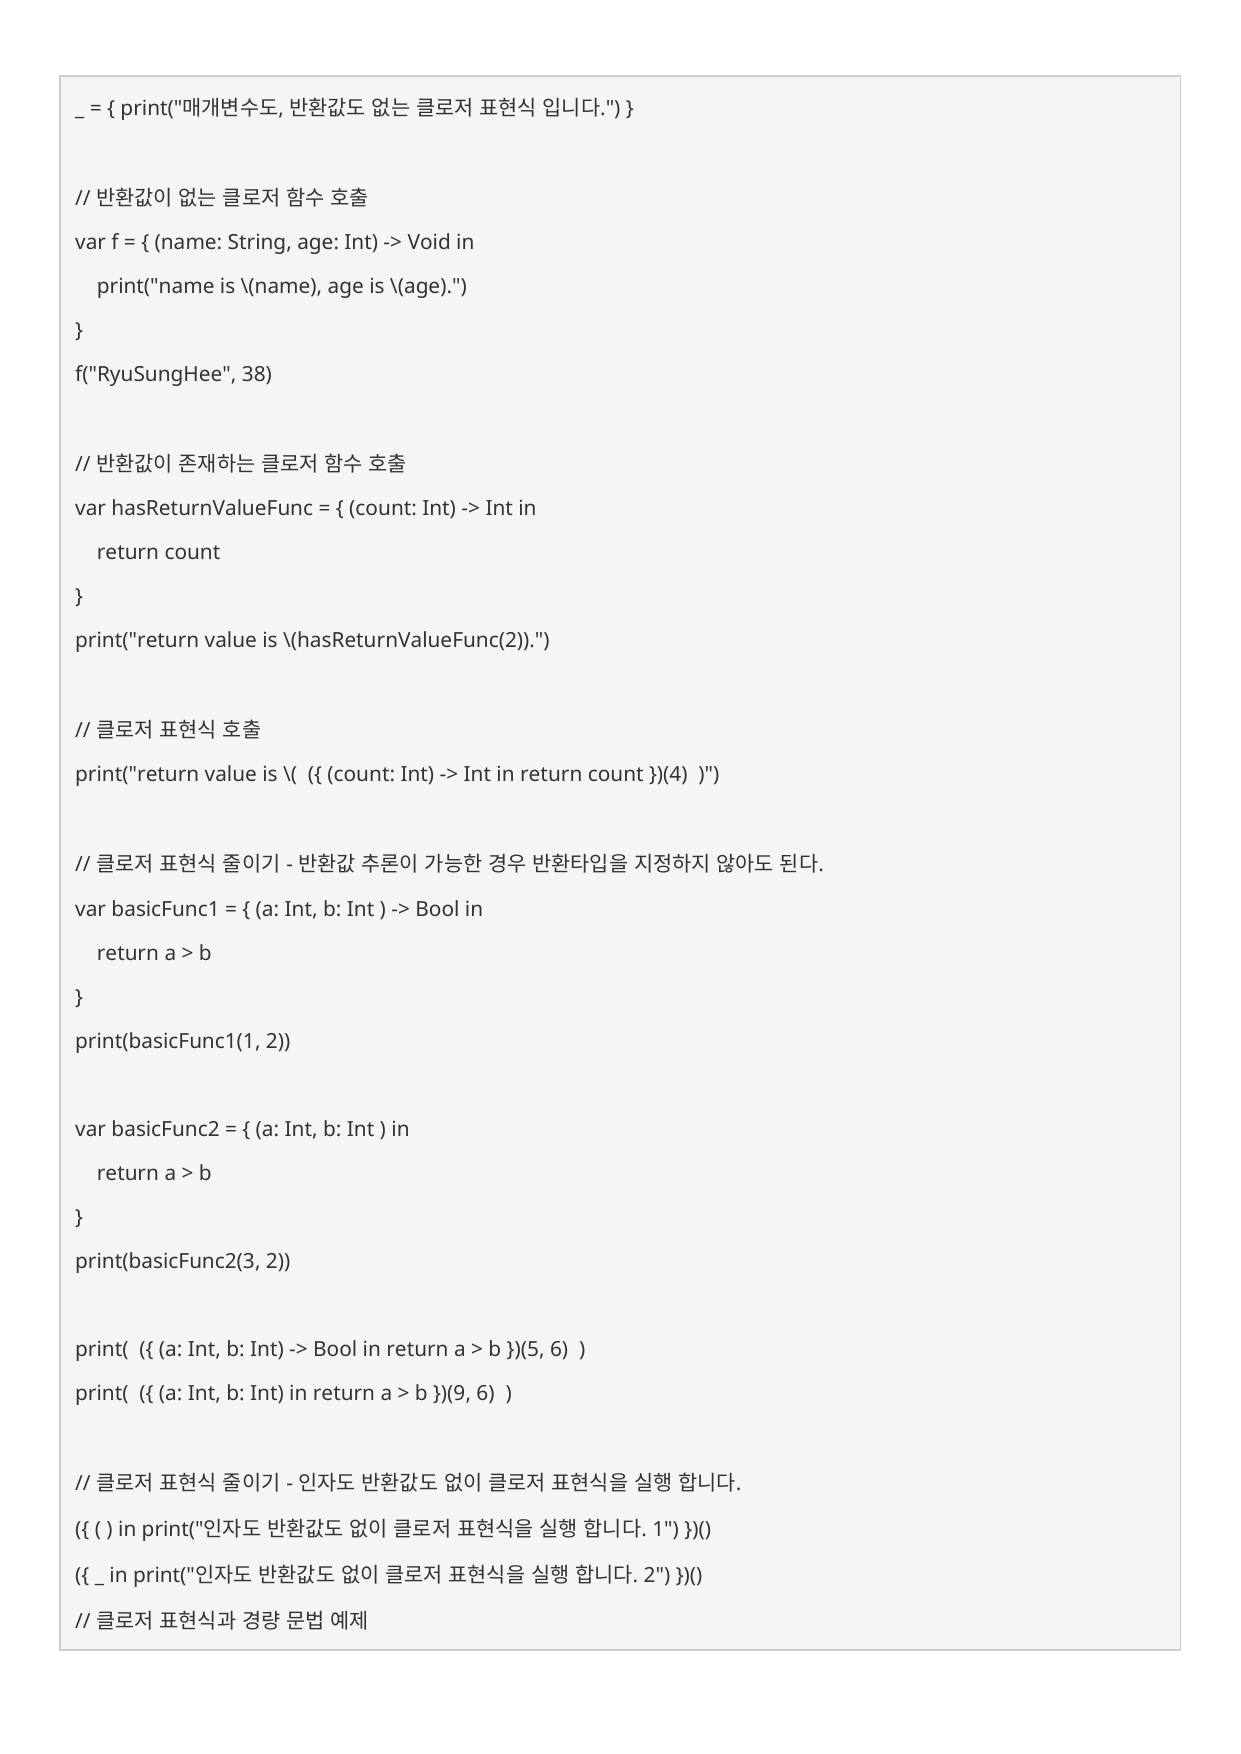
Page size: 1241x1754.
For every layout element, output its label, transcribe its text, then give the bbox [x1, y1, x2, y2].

text ({ _ in print("인자도 반환값도 없이 클로저 표현식을 실행 합니다. 2") })() [61, 1542, 1180, 1588]
text print( ({ (a: Int, b: Int) -> Bool in return a > b })(5, 6) ) [61, 1318, 1180, 1362]
text var f = { (name: String, age: Int) -> Void in [61, 211, 1180, 255]
text return a > b [61, 922, 1180, 966]
text var basicFunc1 = { (a: Int, b: Int ) -> Bool in [61, 877, 1180, 922]
text f("RyuSungHee", 38) [61, 343, 1180, 387]
text // 클로저 표현식 줄이기 - 반환값 추론이 가능한 경우 반환타입을 지정하지 않아도 된다. [61, 832, 1180, 877]
text // 반환값이 없는 클로저 함수 호출 [61, 165, 1180, 211]
text } [61, 1186, 1180, 1230]
text ({ ( ) in print("인자도 반환값도 없이 클로저 표현식을 실행 합니다. 1") })() [61, 1496, 1180, 1542]
text // 클로저 표현식 줄이기 - 인자도 반환값도 없이 클로저 표현식을 실행 합니다. [61, 1450, 1180, 1496]
text print("name is \(name), age is \(age).") [61, 255, 1180, 299]
text return a > b [61, 1142, 1180, 1186]
text print(basicFunc2(3, 2)) [61, 1230, 1180, 1274]
text // 클로저 표현식과 경량 문법 예제 [61, 1588, 1180, 1649]
text var hasReturnValueFunc = { (count: Int) -> Int in [61, 477, 1180, 521]
text var basicFunc2 = { (a: Int, b: Int ) in [61, 1098, 1180, 1142]
text print( ({ (a: Int, b: Int) in return a > b })(9, 6) ) [61, 1362, 1180, 1406]
text print("return value is \(hasReturnValueFunc(2)).") [61, 609, 1180, 653]
text print(basicFunc1(1, 2)) [61, 1010, 1180, 1054]
text // 클로저 표현식 호출 [61, 697, 1180, 743]
text } [61, 299, 1180, 343]
text // 반환값이 존재하는 클로저 함수 호출 [61, 431, 1180, 477]
text return count [61, 521, 1180, 565]
text _ = { print("매개변수도, 반환값도 없는 클로저 표현식 입니다.") } [61, 77, 1180, 121]
text } [61, 966, 1180, 1010]
text print("return value is \( ({ (count: Int) -> Int in return count })(4) )") [61, 743, 1180, 787]
text } [61, 565, 1180, 609]
